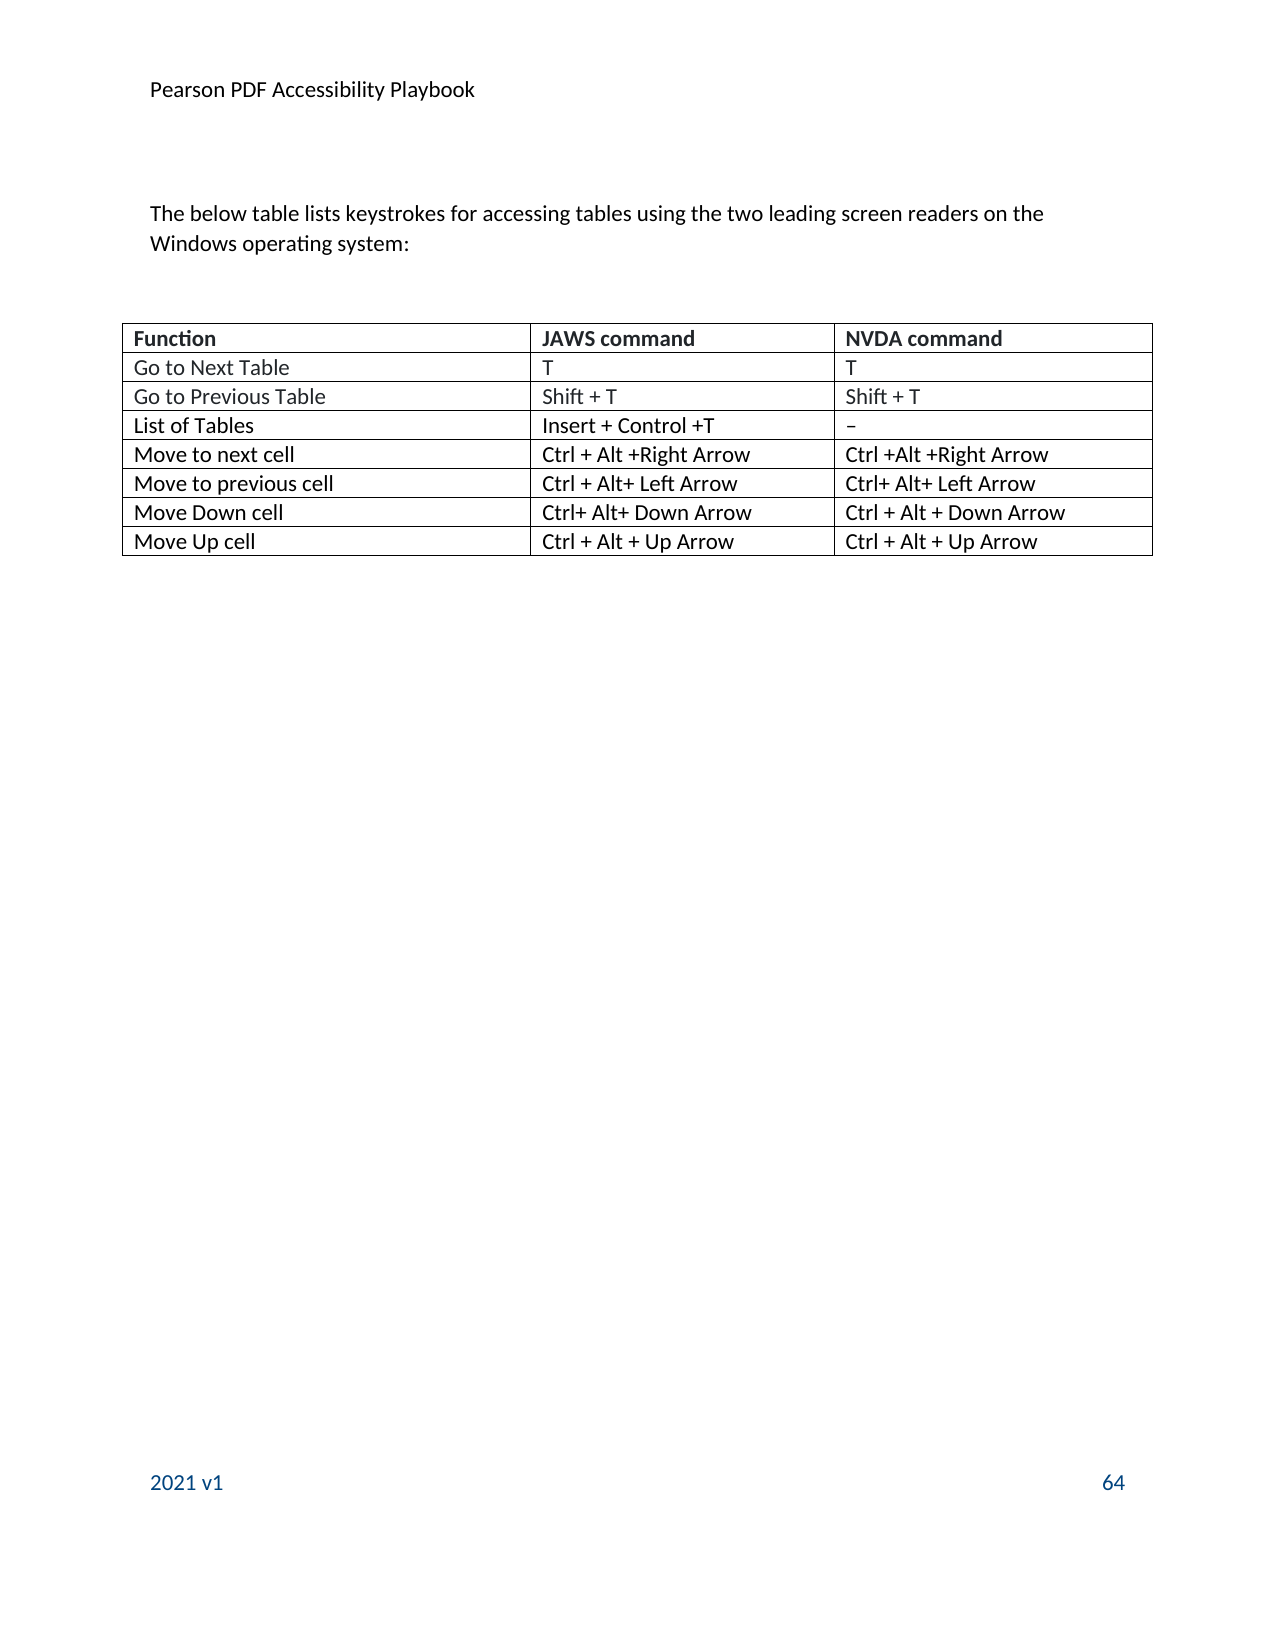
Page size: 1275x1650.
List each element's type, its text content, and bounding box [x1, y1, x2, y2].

text The below table lists keystrokes for accessing tables using the two leading screen readers on the Windows operating system: [150, 199, 1125, 257]
table_header JAWS command [531, 324, 834, 352]
table_header Function [123, 324, 530, 352]
table_header NVDA command [835, 324, 1152, 352]
table_cell T [835, 353, 1152, 381]
table_cell Go to Next Table [123, 353, 530, 381]
table_cell List of Tables [123, 411, 530, 439]
table_cell Move Up cell [123, 527, 530, 555]
table_cell Move to previous cell [123, 469, 530, 497]
table_cell Ctrl+ Alt+ Down Arrow [531, 498, 834, 526]
table_cell – [835, 411, 1152, 439]
table_cell Ctrl+ Alt+ Left Arrow [835, 469, 1152, 497]
table_cell Shift + T [835, 382, 1152, 410]
table_cell Ctrl + Alt +Right Arrow [531, 440, 834, 468]
table_cell Move Down cell [123, 498, 530, 526]
table_cell Ctrl + Alt + Down Arrow [835, 498, 1152, 526]
table_cell Ctrl +Alt +Right Arrow [835, 440, 1152, 468]
table_cell Go to Previous Table [123, 382, 530, 410]
table_cell Shift + T [531, 382, 834, 410]
table_cell Ctrl + Alt+ Left Arrow [531, 469, 834, 497]
table_cell Ctrl + Alt + Up Arrow [531, 527, 834, 555]
table_cell T [531, 353, 834, 381]
table_cell Ctrl + Alt + Up Arrow [835, 527, 1152, 555]
table_cell Insert + Control +T [531, 411, 834, 439]
table_cell Move to next cell [123, 440, 530, 468]
